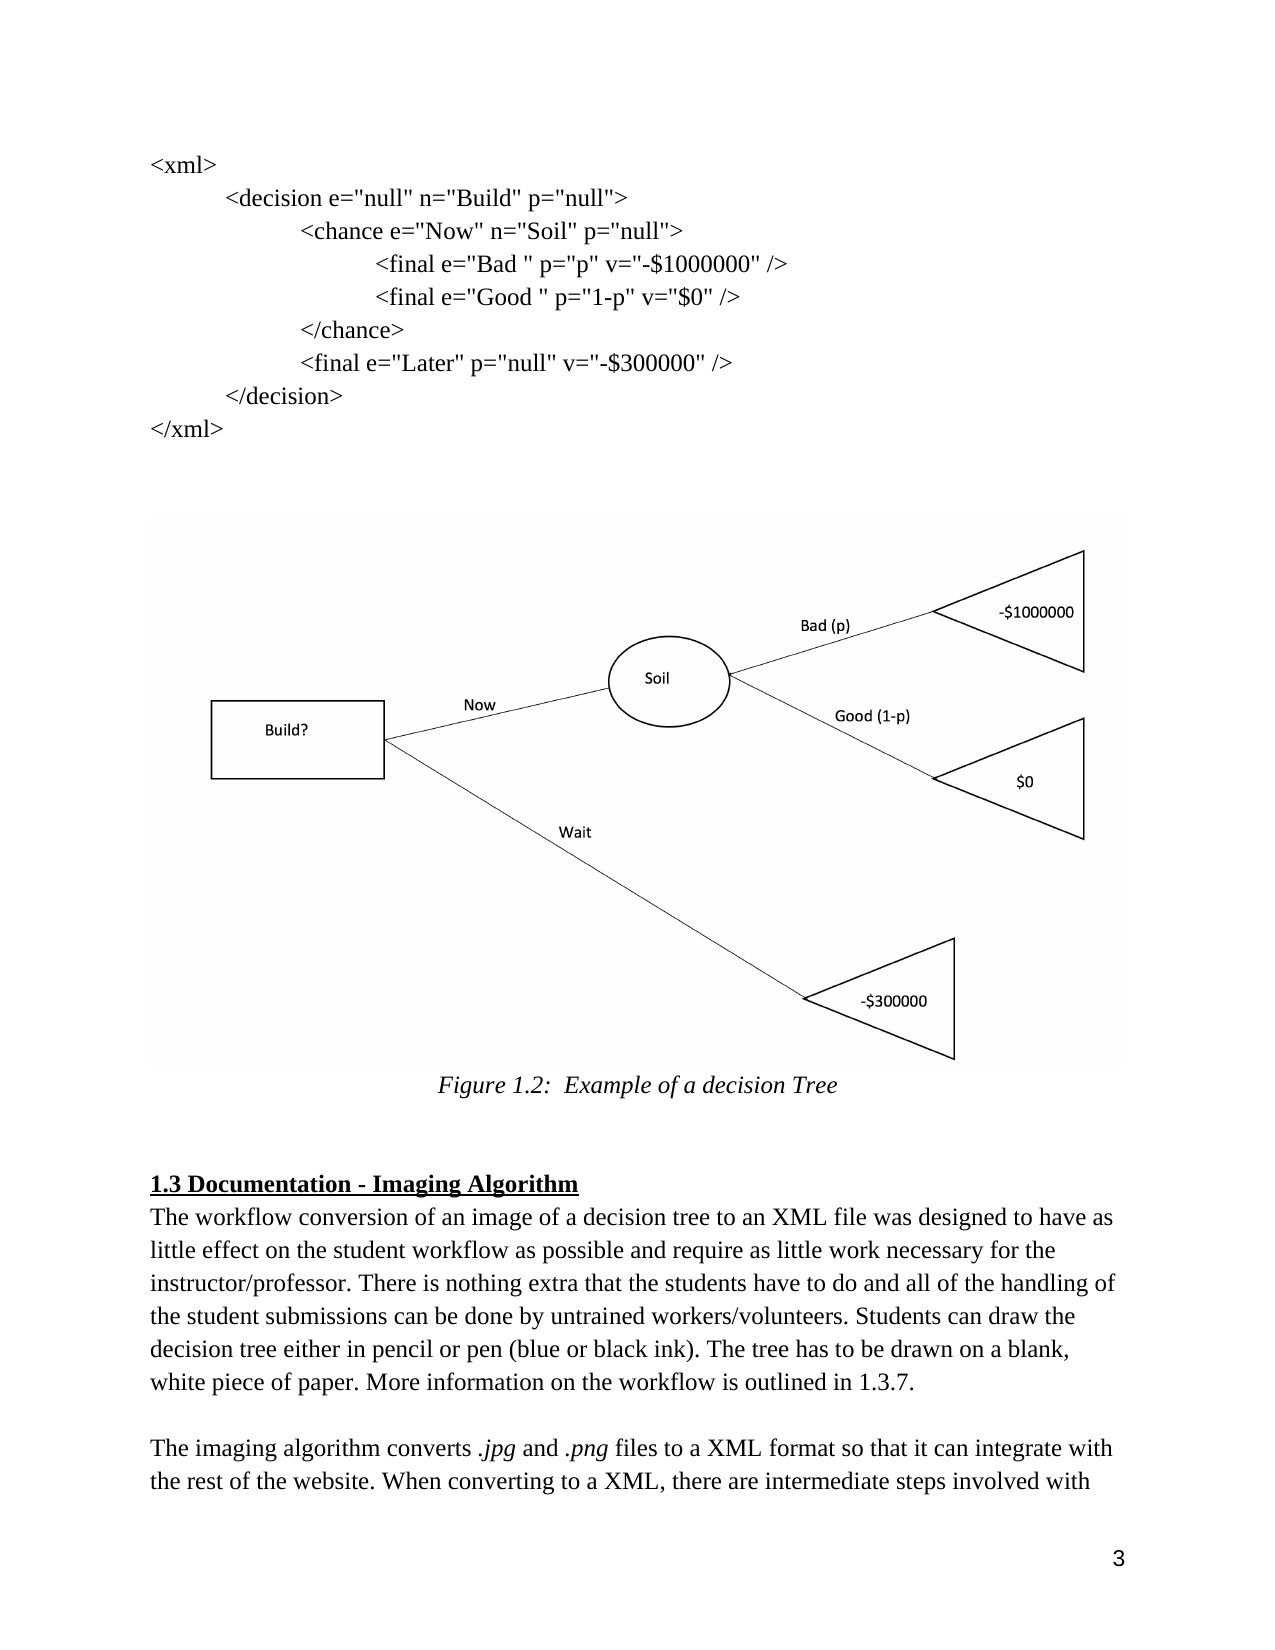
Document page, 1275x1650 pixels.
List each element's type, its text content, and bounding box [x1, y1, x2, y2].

text <xml> [150, 150, 1125, 179]
text <final e="Bad " p="p" v="-$1000000" /> [300, 249, 1125, 278]
text <chance e="Now" n="Soil" p="null"> [225, 216, 1125, 245]
text <final e="Later" p="null" v="-$300000" /> [300, 348, 1125, 377]
text 1.3 Documentation - Imaging Algorithm [150, 1169, 1125, 1198]
text </chance> [300, 315, 1125, 344]
text <final e="Good " p="1-p" v="$0" /> [300, 282, 1125, 311]
text The workflow conversion of an image of a decision tree to an XML file was designed to have as little effect on the student workflow as possible and require as little work necessary for the instructor/professor. There is nothing extra that the students have to do and all of the handling of the student submissions can be done by untrained workers/volunteers. Students can draw the decision tree either in pencil or pen (blue or black ink). The tree has to be drawn on a blank, white piece of paper. More information on the workflow is outlined in 1.3.7. [150, 1202, 1125, 1396]
text </xml> [150, 414, 1125, 443]
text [150, 1433, 1125, 1495]
text Figure 1.2: Example of a decision Tree [150, 1070, 1125, 1099]
text </decision> [150, 381, 1125, 410]
text <decision e="null" n="Build" p="null"> [150, 183, 1125, 212]
picture [150, 513, 1125, 1067]
